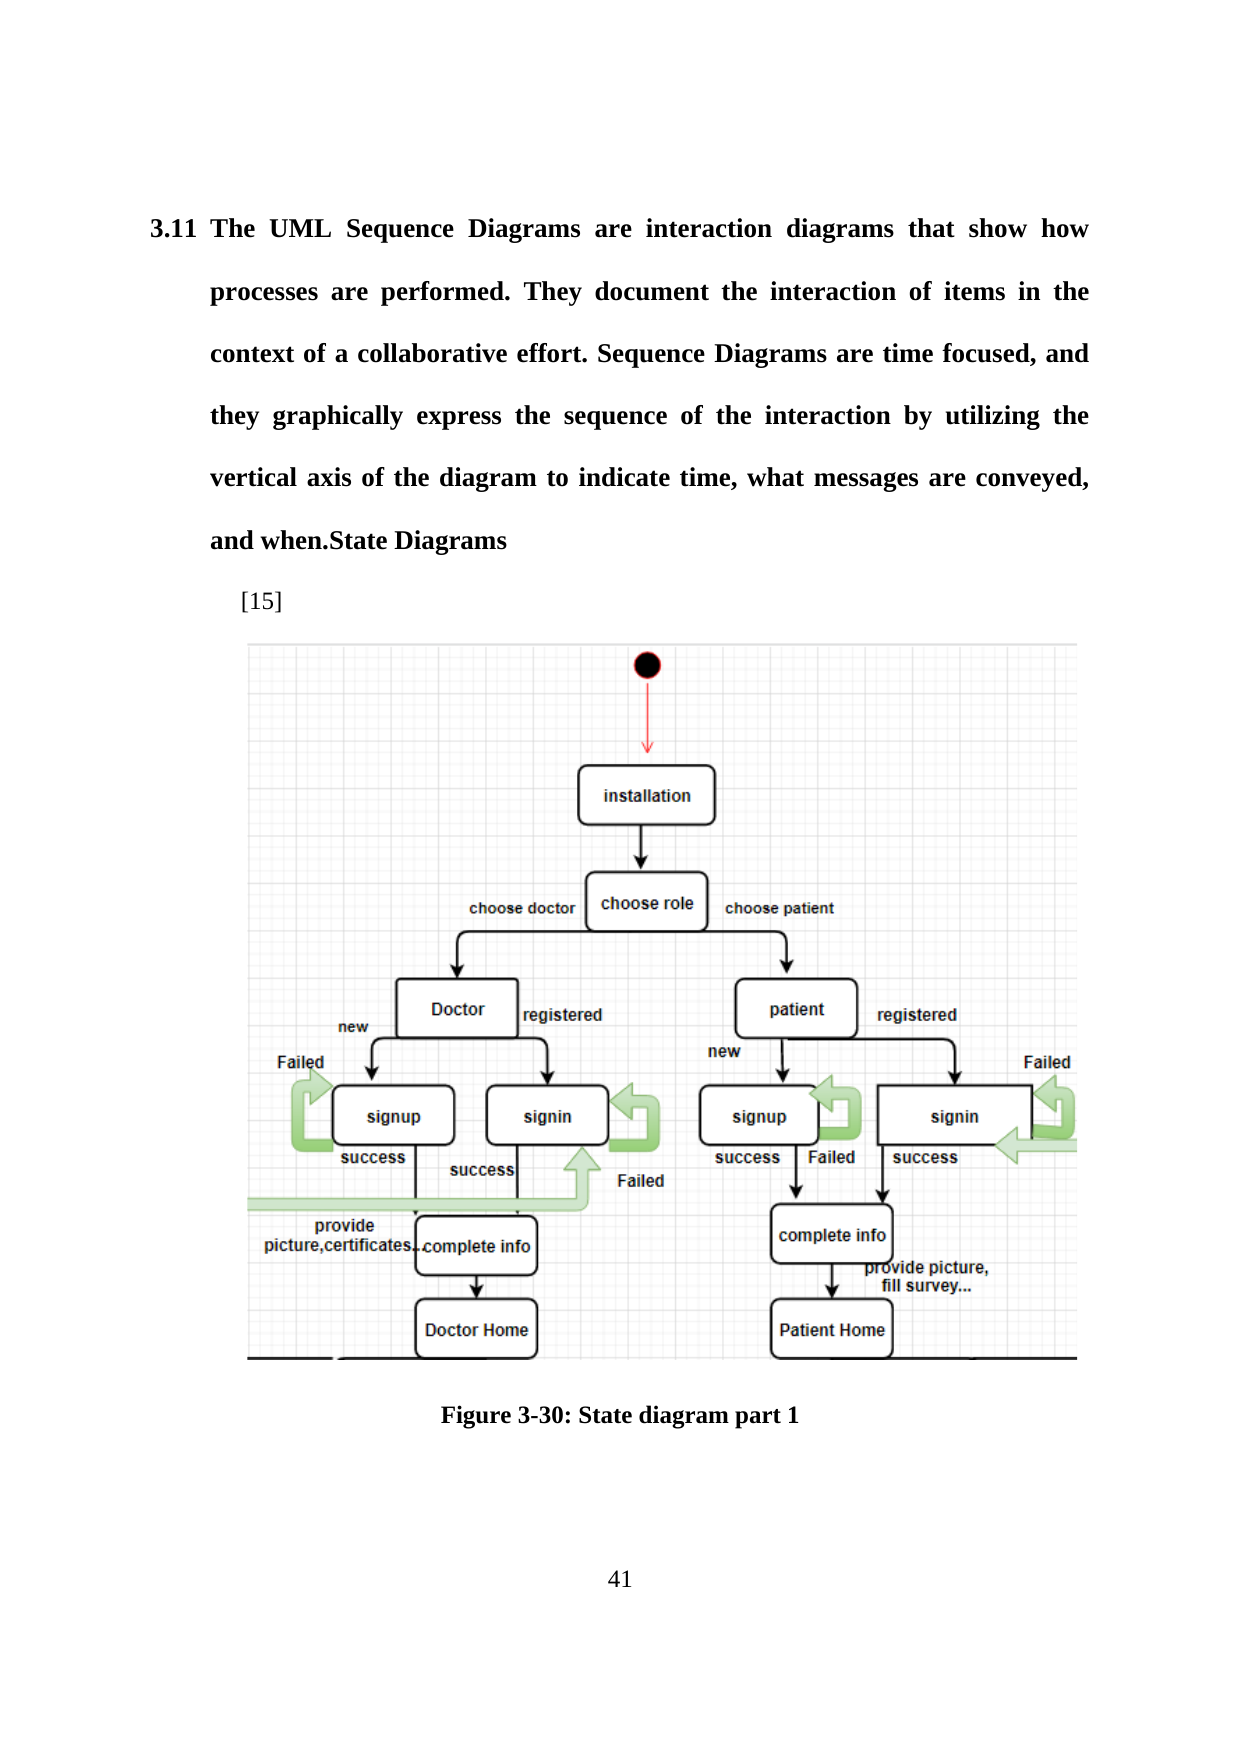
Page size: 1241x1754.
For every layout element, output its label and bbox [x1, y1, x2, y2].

picture [247, 643, 1078, 1360]
